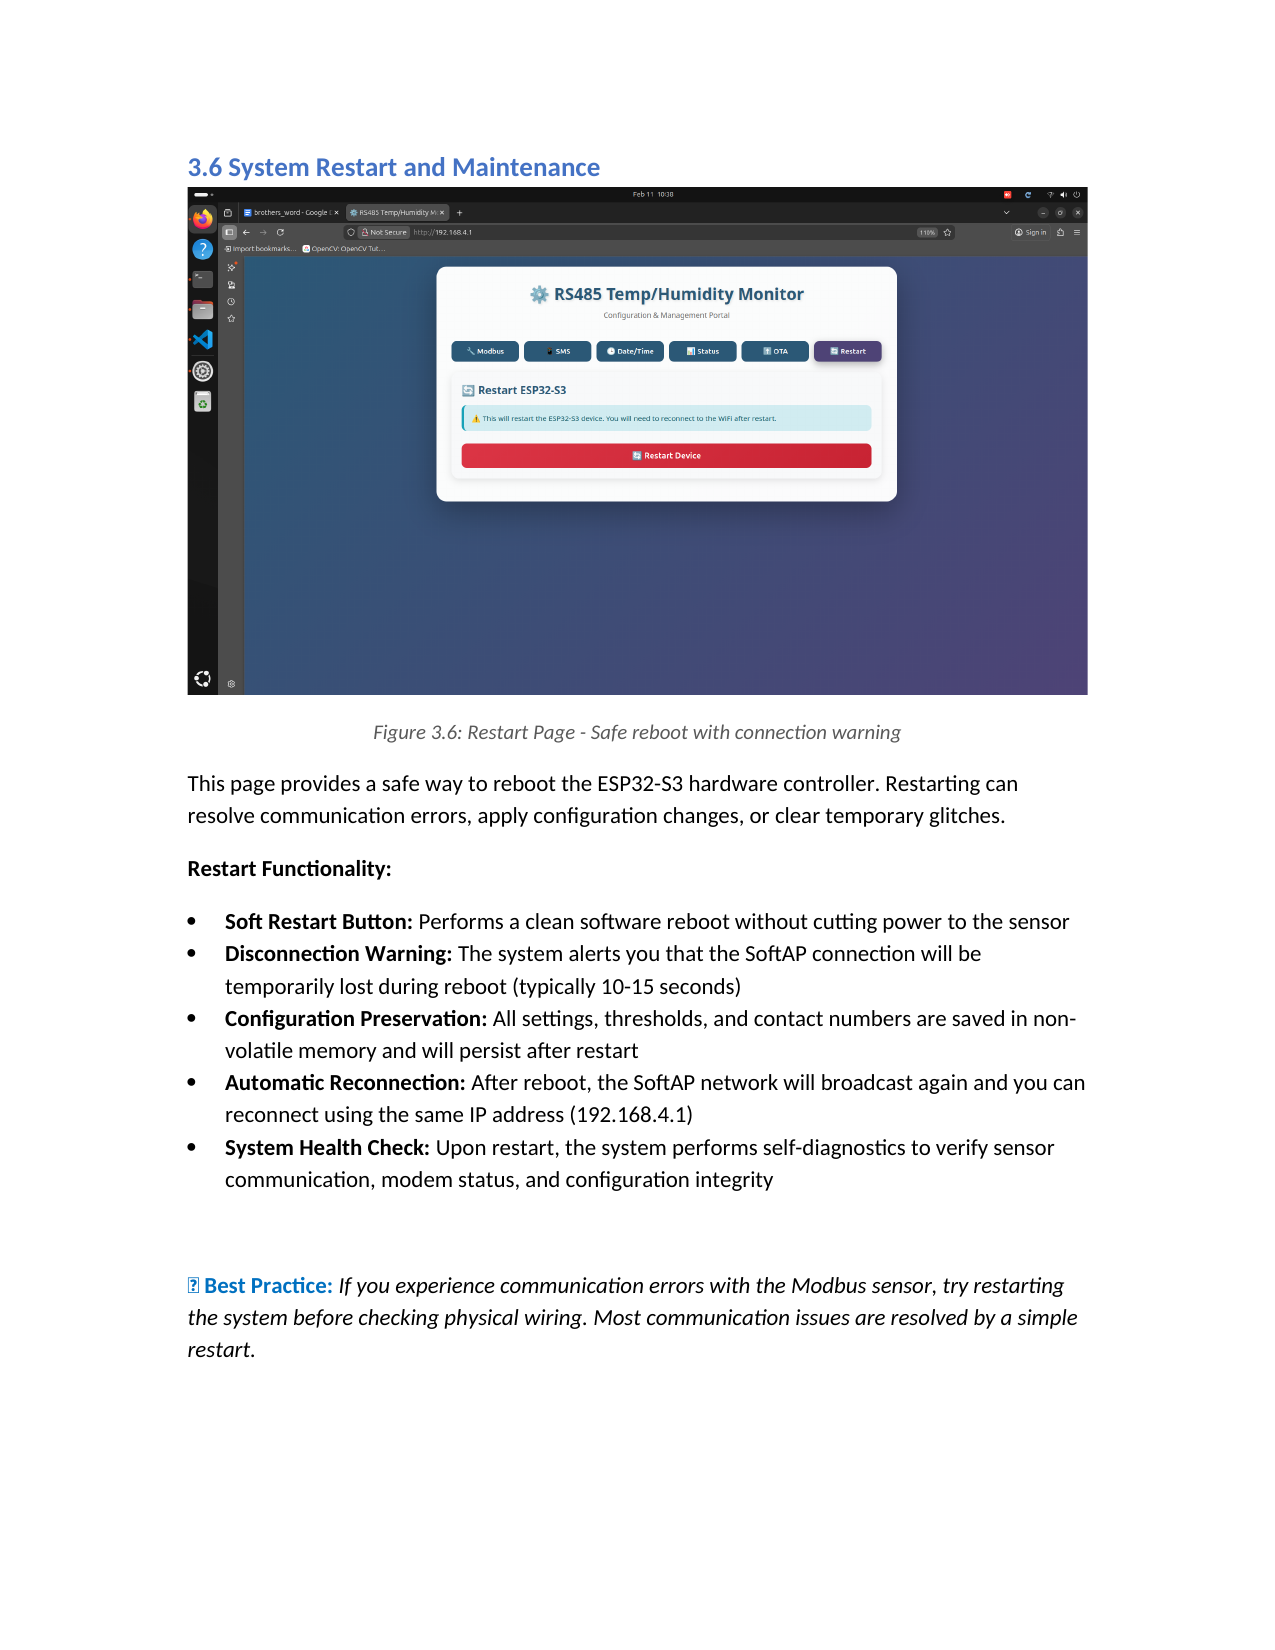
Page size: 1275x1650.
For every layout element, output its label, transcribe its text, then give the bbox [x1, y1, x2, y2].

list Configuration Preservation: All settings, thresholds, and contact numbers are saved in non-volatile memory and will persist after restart [187, 1004, 1087, 1064]
picture [187, 187, 1088, 695]
list System Health Check: Upon restart, the system performs self-diagnostics to verify sensor communication, modem status, and configuration integrity [187, 1133, 1087, 1193]
text This page provides a safe way to reboot the ESP32-S3 hardware controller. Restarting can resolve communication errors, apply configuration changes, or clear temporary glitches. [187, 769, 1087, 829]
text Restart Functionality: [187, 854, 1087, 882]
text 💡 Best Practice: If you experience communication errors with the Modbus sensor, try restarting the system before checking physical wiring. Most communication issues are resolved by a simple restart. [187, 1271, 1087, 1363]
list Soft Restart Button: Performs a clean software reboot without cutting power to the sensor [187, 907, 1087, 935]
subtitle 3.6 System Restart and Maintenance [187, 150, 1087, 183]
list Automatic Reconnection: After reboot, the SoftAP network will broadcast again and you can reconnect using the same IP address (192.168.4.1) [187, 1068, 1087, 1128]
list Disconnection Warning: The system alerts you that the SoftAP connection will be temporarily lost during reboot (typically 10-15 seconds) [187, 939, 1087, 1000]
text Figure 3.6: Restart Page - Safe reboot with connection warning [187, 719, 1087, 744]
